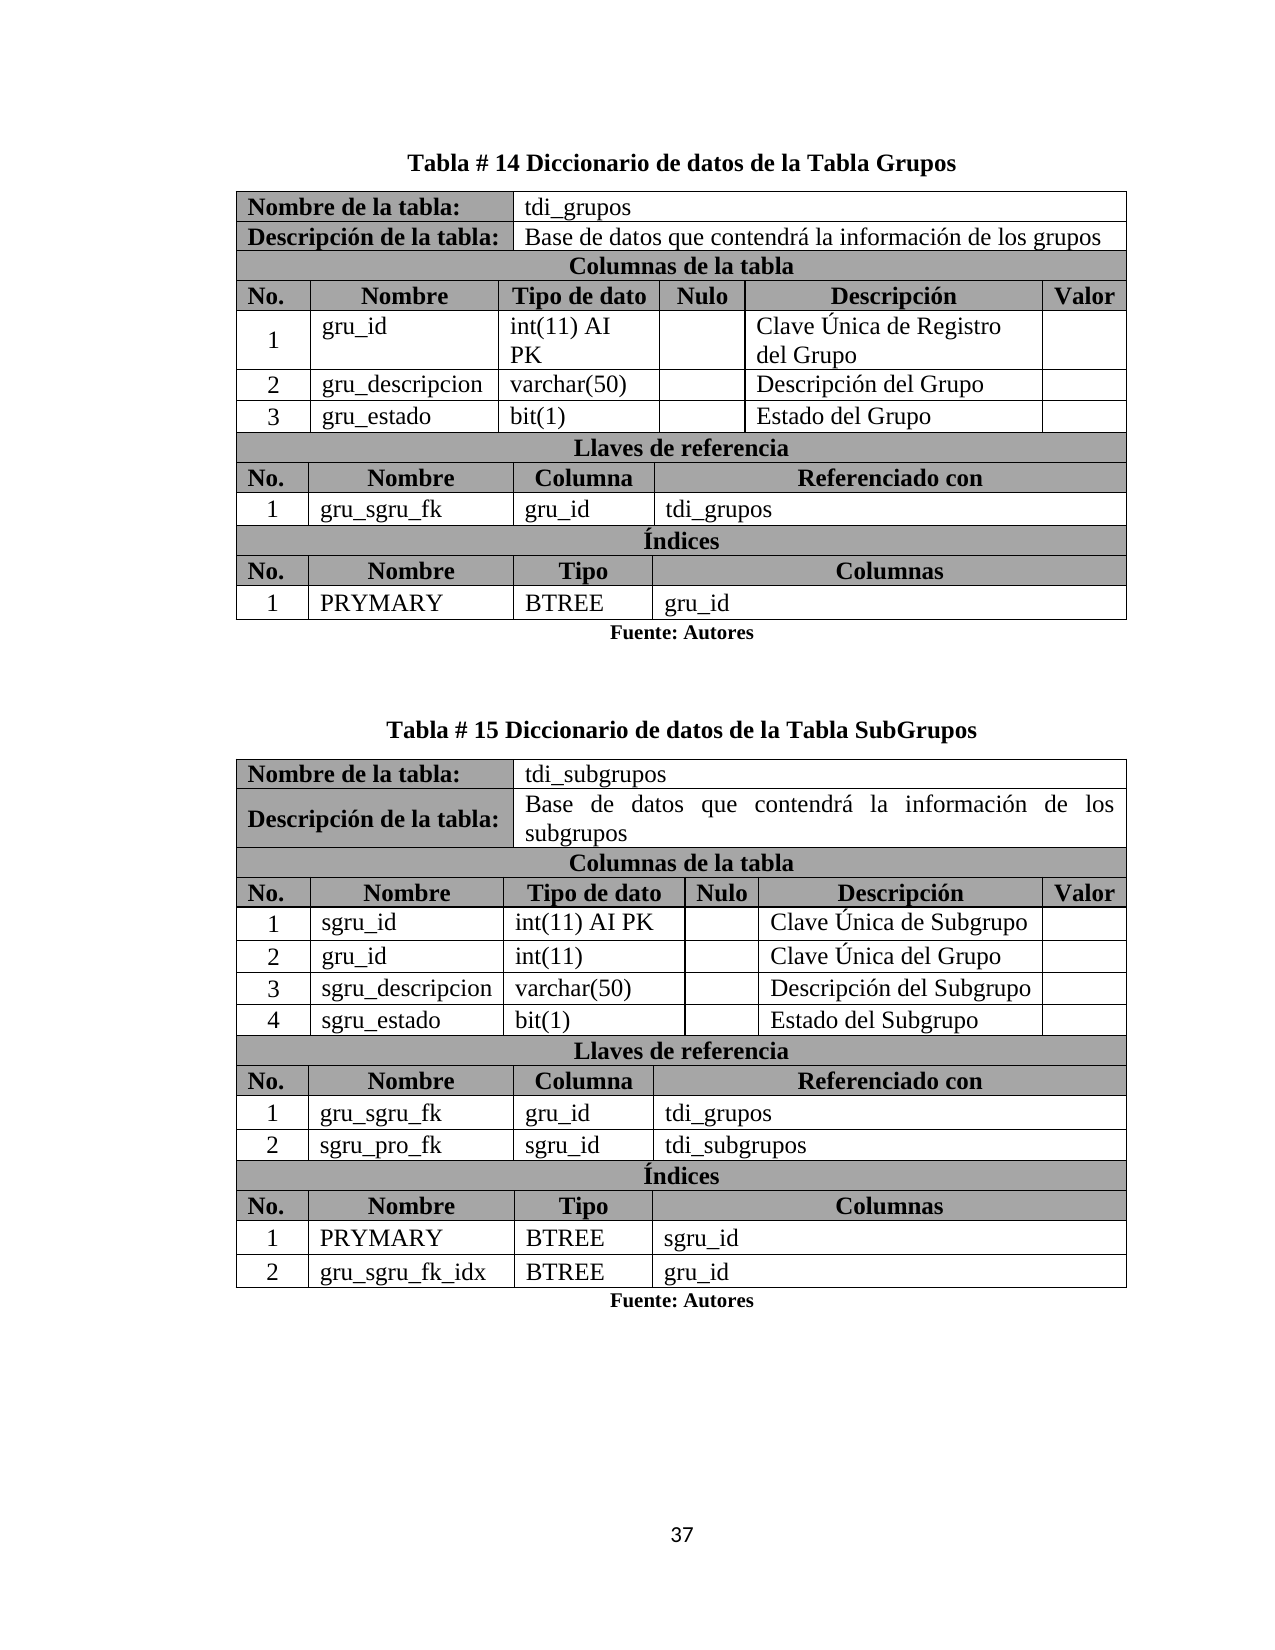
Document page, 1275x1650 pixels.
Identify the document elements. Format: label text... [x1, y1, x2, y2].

table_cell Estado del Grupo [746, 401, 1042, 432]
table_cell bit(1) [499, 401, 659, 432]
table_cell Columnas de la tabla [237, 848, 1126, 877]
table_cell BTREE [514, 586, 652, 618]
table_cell Descripción [759, 878, 1042, 906]
table_cell No. [237, 878, 310, 906]
table_cell 3 [237, 401, 310, 432]
table_cell [686, 941, 758, 972]
table_cell Tipo de dato [499, 281, 659, 310]
table_cell Clave Única de Registro del Grupo [746, 311, 1042, 368]
table_cell gru_sgru_fk [309, 493, 513, 525]
table_cell 2 [237, 370, 310, 400]
table_cell Valor [1043, 281, 1126, 310]
table_cell 1 [237, 908, 310, 940]
table_cell No. [237, 556, 308, 585]
table_cell Base de datos que contendrá la información de los subgrupos [514, 789, 1126, 847]
table_cell Nombre [309, 556, 513, 585]
table_header tdi_grupos [514, 192, 1126, 221]
table_cell Clave Única de Subgrupo [759, 908, 1042, 940]
table_cell Descripción de la tabla: [237, 789, 513, 847]
table_cell No. [237, 1191, 308, 1220]
table_cell sgru_descripcion [311, 973, 503, 1004]
text Fuente: Autores [236, 620, 1127, 644]
table_cell 4 [237, 1005, 310, 1035]
table_cell Referenciado con [654, 1066, 1126, 1095]
table_cell bit(1) [504, 1005, 684, 1035]
table_cell [686, 973, 758, 1004]
table_cell 2 [237, 1255, 308, 1287]
table_cell [1043, 370, 1126, 400]
table_cell BTREE [515, 1255, 652, 1287]
table_cell tdi_subgrupos [654, 1130, 1126, 1160]
table_header Nombre de la tabla: [237, 192, 513, 221]
table_cell Nombre [311, 281, 498, 310]
table_cell [1043, 311, 1126, 368]
table_cell Columnas [653, 556, 1126, 585]
table_cell [1043, 973, 1126, 1004]
table_cell BTREE [515, 1221, 652, 1254]
table_cell 2 [237, 1130, 308, 1160]
table_cell gru_sgru_fk [309, 1096, 513, 1129]
table_cell PRYMARY [309, 586, 513, 618]
table_cell Base de datos que contendrá la información de los grupos [514, 222, 1126, 250]
table_cell Nombre [309, 1191, 514, 1220]
table_cell Clave Única del Grupo [759, 941, 1042, 972]
text Fuente: Autores [236, 1288, 1127, 1312]
table_cell [686, 908, 758, 940]
table_cell Nulo [686, 878, 758, 906]
table_cell [1043, 941, 1126, 972]
table_cell No. [237, 463, 308, 492]
table_cell PRYMARY [309, 1221, 514, 1254]
table_cell gru_id [311, 941, 503, 972]
table_cell int(11) AI PK [504, 908, 684, 940]
table_cell Tipo [515, 1191, 652, 1220]
table_cell tdi_grupos [655, 493, 1126, 525]
table_cell int(11) AI PK [499, 311, 659, 368]
table_cell Llaves de referencia [237, 1036, 1126, 1065]
text Tabla # 14 Diccionario de datos de la Tabla Grupos [236, 148, 1127, 176]
table_cell Columna [514, 463, 654, 492]
table_header Nombre de la tabla: [237, 760, 513, 788]
table_cell tdi_grupos [654, 1096, 1126, 1129]
table_cell varchar(50) [504, 973, 684, 1004]
table_cell [1043, 1005, 1126, 1035]
table_cell Valor [1043, 878, 1126, 906]
table_cell Descripción [746, 281, 1042, 310]
table_cell gru_id [514, 493, 654, 525]
table_cell Columnas [653, 1191, 1126, 1220]
table_cell Nombre [309, 463, 513, 492]
table_cell 1 [237, 1096, 308, 1129]
table_cell sgru_id [653, 1221, 1126, 1254]
table_cell gru_id [653, 1255, 1126, 1287]
table_cell Estado del Subgrupo [759, 1005, 1042, 1035]
table_cell Tipo de dato [504, 878, 684, 906]
table_cell 1 [237, 493, 308, 525]
table_cell 2 [237, 941, 310, 972]
table_cell gru_sgru_fk_idx [309, 1255, 514, 1287]
table_cell 1 [237, 311, 310, 368]
table_cell Nombre [311, 878, 503, 906]
text Tabla # 15 Diccionario de datos de la Tabla SubGrupos [236, 715, 1127, 744]
table_cell Columnas de la tabla [237, 251, 1126, 280]
table_cell [1043, 908, 1126, 940]
table_cell Descripción del Grupo [746, 370, 1042, 400]
table_cell 1 [237, 586, 308, 618]
table_cell gru_estado [311, 401, 498, 432]
table_cell [686, 1005, 758, 1035]
table_cell Columna [514, 1066, 653, 1095]
table_cell sgru_estado [311, 1005, 503, 1035]
table_cell int(11) [504, 941, 684, 972]
table_cell sgru_pro_fk [309, 1130, 513, 1160]
table_cell Índices [237, 526, 1126, 555]
table_cell gru_id [653, 586, 1126, 618]
table_cell varchar(50) [499, 370, 659, 400]
table_cell 3 [237, 973, 310, 1004]
table_cell No. [237, 1066, 308, 1095]
table_cell sgru_id [311, 908, 503, 940]
table_header tdi_subgrupos [514, 760, 1126, 788]
table_cell sgru_id [514, 1130, 653, 1160]
table_cell gru_id [514, 1096, 653, 1129]
table_cell Tipo [514, 556, 652, 585]
table_cell No. [237, 281, 310, 310]
table_cell Descripción del Subgrupo [759, 973, 1042, 1004]
table_cell gru_id [311, 311, 498, 368]
table_cell Llaves de referencia [237, 433, 1126, 462]
table_cell Nombre [309, 1066, 513, 1095]
table_cell Nulo [660, 281, 744, 310]
table_cell [660, 401, 744, 432]
table_cell Descripción de la tabla: [237, 222, 513, 250]
table_cell [1043, 401, 1126, 432]
table_cell 1 [237, 1221, 308, 1254]
table_cell [660, 311, 744, 368]
table_cell gru_descripcion [311, 370, 498, 400]
table_cell Referenciado con [655, 463, 1126, 492]
table_cell [660, 370, 744, 400]
table_cell Índices [237, 1161, 1126, 1190]
